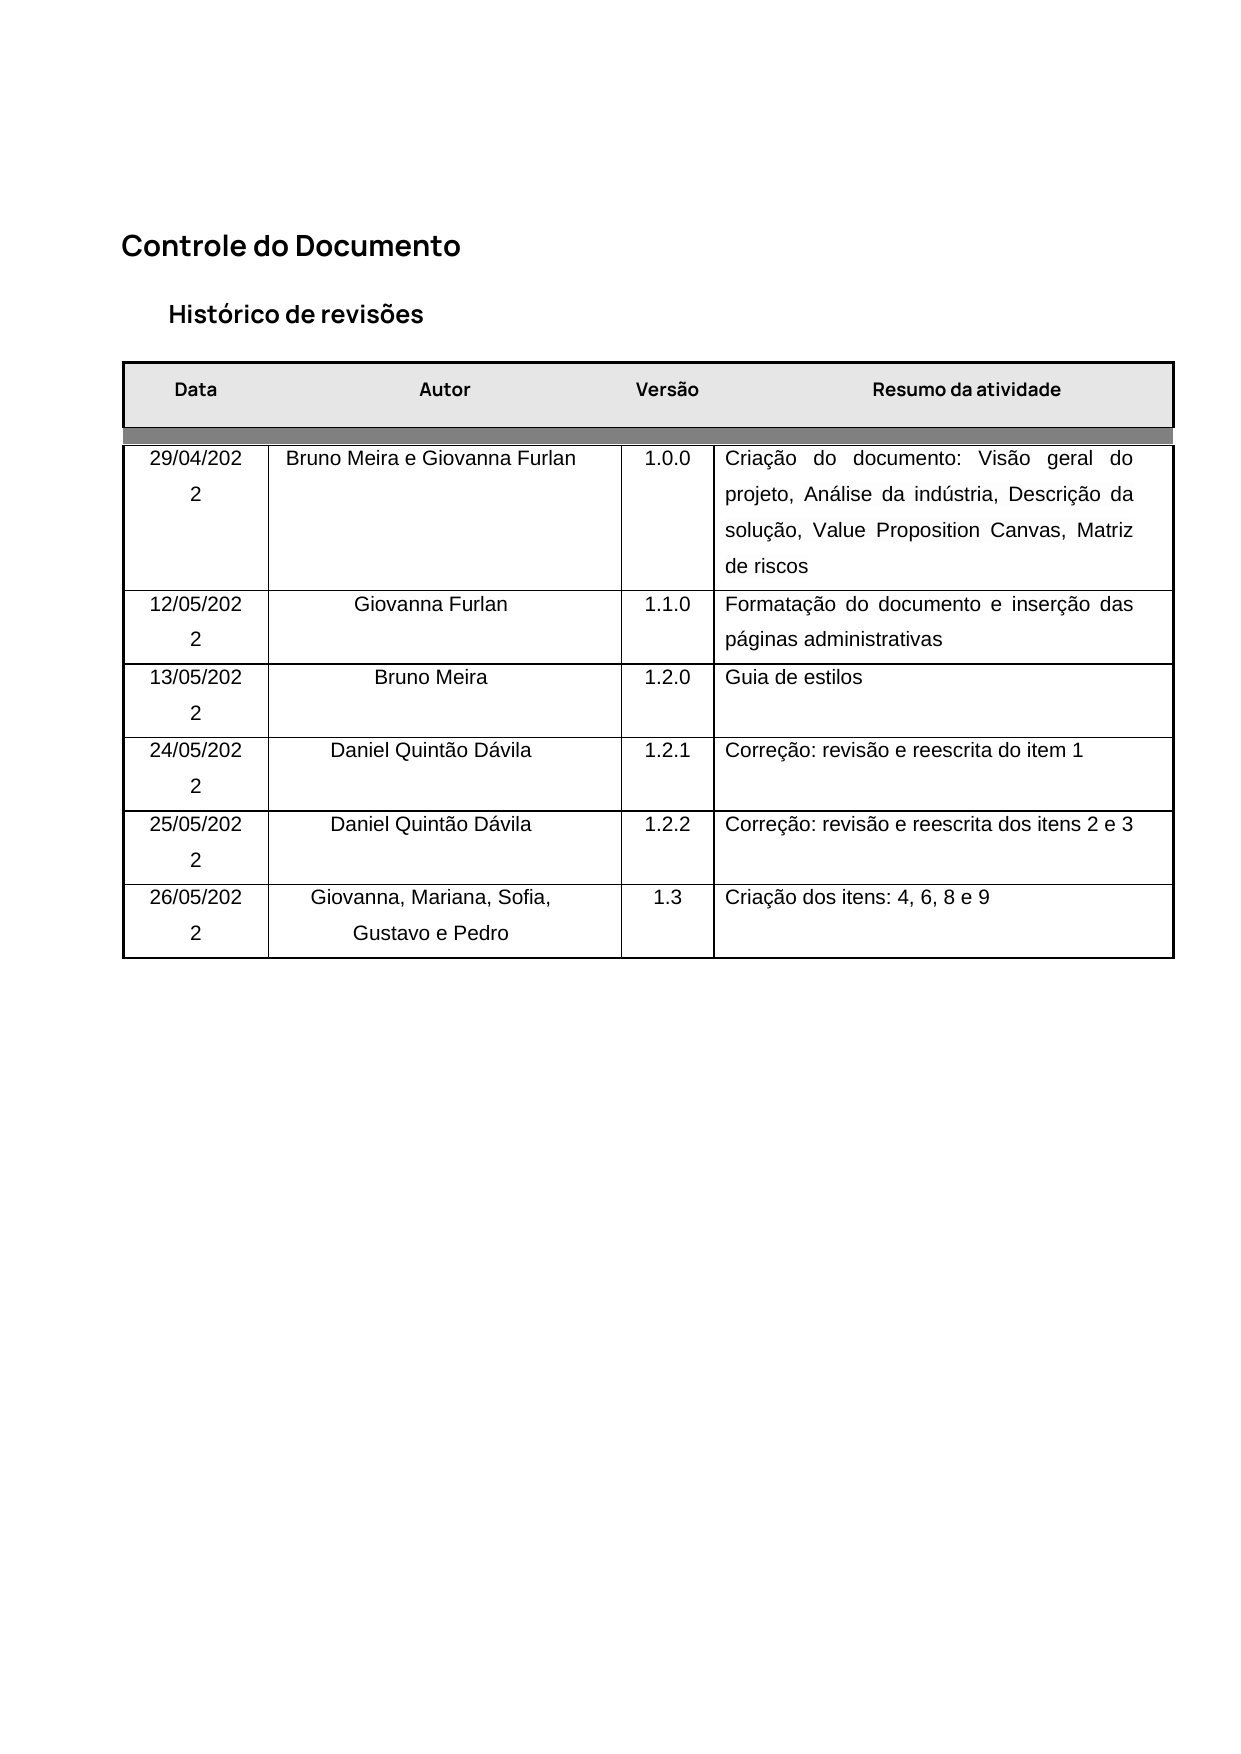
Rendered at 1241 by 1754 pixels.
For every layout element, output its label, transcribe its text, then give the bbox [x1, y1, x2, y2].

table_cell Correção: revisão e reescrita do item 1 [715, 738, 1172, 810]
table_cell 1.2.0 [622, 665, 713, 737]
table_cell 24/05/2022 [125, 738, 268, 810]
table_cell Bruno Meira e Giovanna Furlan [269, 446, 621, 590]
table_cell 1.2.2 [622, 812, 713, 883]
table_header Autor [268, 364, 621, 427]
table_header Versão [621, 364, 714, 427]
table_cell 13/05/2022 [125, 665, 268, 737]
table_cell [714, 428, 1173, 444]
table_cell [621, 428, 714, 444]
table_cell [268, 428, 621, 444]
table_cell Guia de estilos [715, 665, 1172, 737]
table_cell Bruno Meira [269, 665, 621, 737]
table_cell Giovanna Furlan [269, 591, 621, 663]
table_cell Formatação do documento e inserção das páginas administrativas [715, 591, 1172, 663]
table_cell 25/05/2022 [125, 812, 268, 883]
table_cell 1.0.0 [622, 446, 713, 590]
table_cell [123, 428, 268, 444]
table_cell Daniel Quintão Dávila [269, 738, 621, 810]
text Controle do Documento [121, 225, 1165, 265]
table_cell 1.3 [622, 885, 713, 957]
table_cell 12/05/2022 [125, 591, 268, 663]
table_header Resumo da atividade [714, 364, 1172, 427]
table_cell 29/04/2022 [125, 446, 268, 590]
table_cell 1.2.1 [622, 738, 713, 810]
table_cell 1.1.0 [622, 591, 713, 663]
table_cell Criação do documento: Visão geral do projeto, Análise da indústria, Descrição da solução, Value Proposition Canvas, Matriz de riscos [715, 446, 1172, 590]
table_cell Giovanna, Mariana, Sofia, Gustavo e Pedro [269, 885, 621, 957]
table_cell 26/05/2022 [125, 885, 268, 957]
table_cell Criação dos itens: 4, 6, 8 e 9 [715, 885, 1172, 957]
text Histórico de revisões [168, 297, 1165, 331]
table_header Data [125, 364, 268, 427]
table_cell Correção: revisão e reescrita dos itens 2 e 3 [715, 812, 1172, 883]
table_cell Daniel Quintão Dávila [269, 812, 621, 883]
